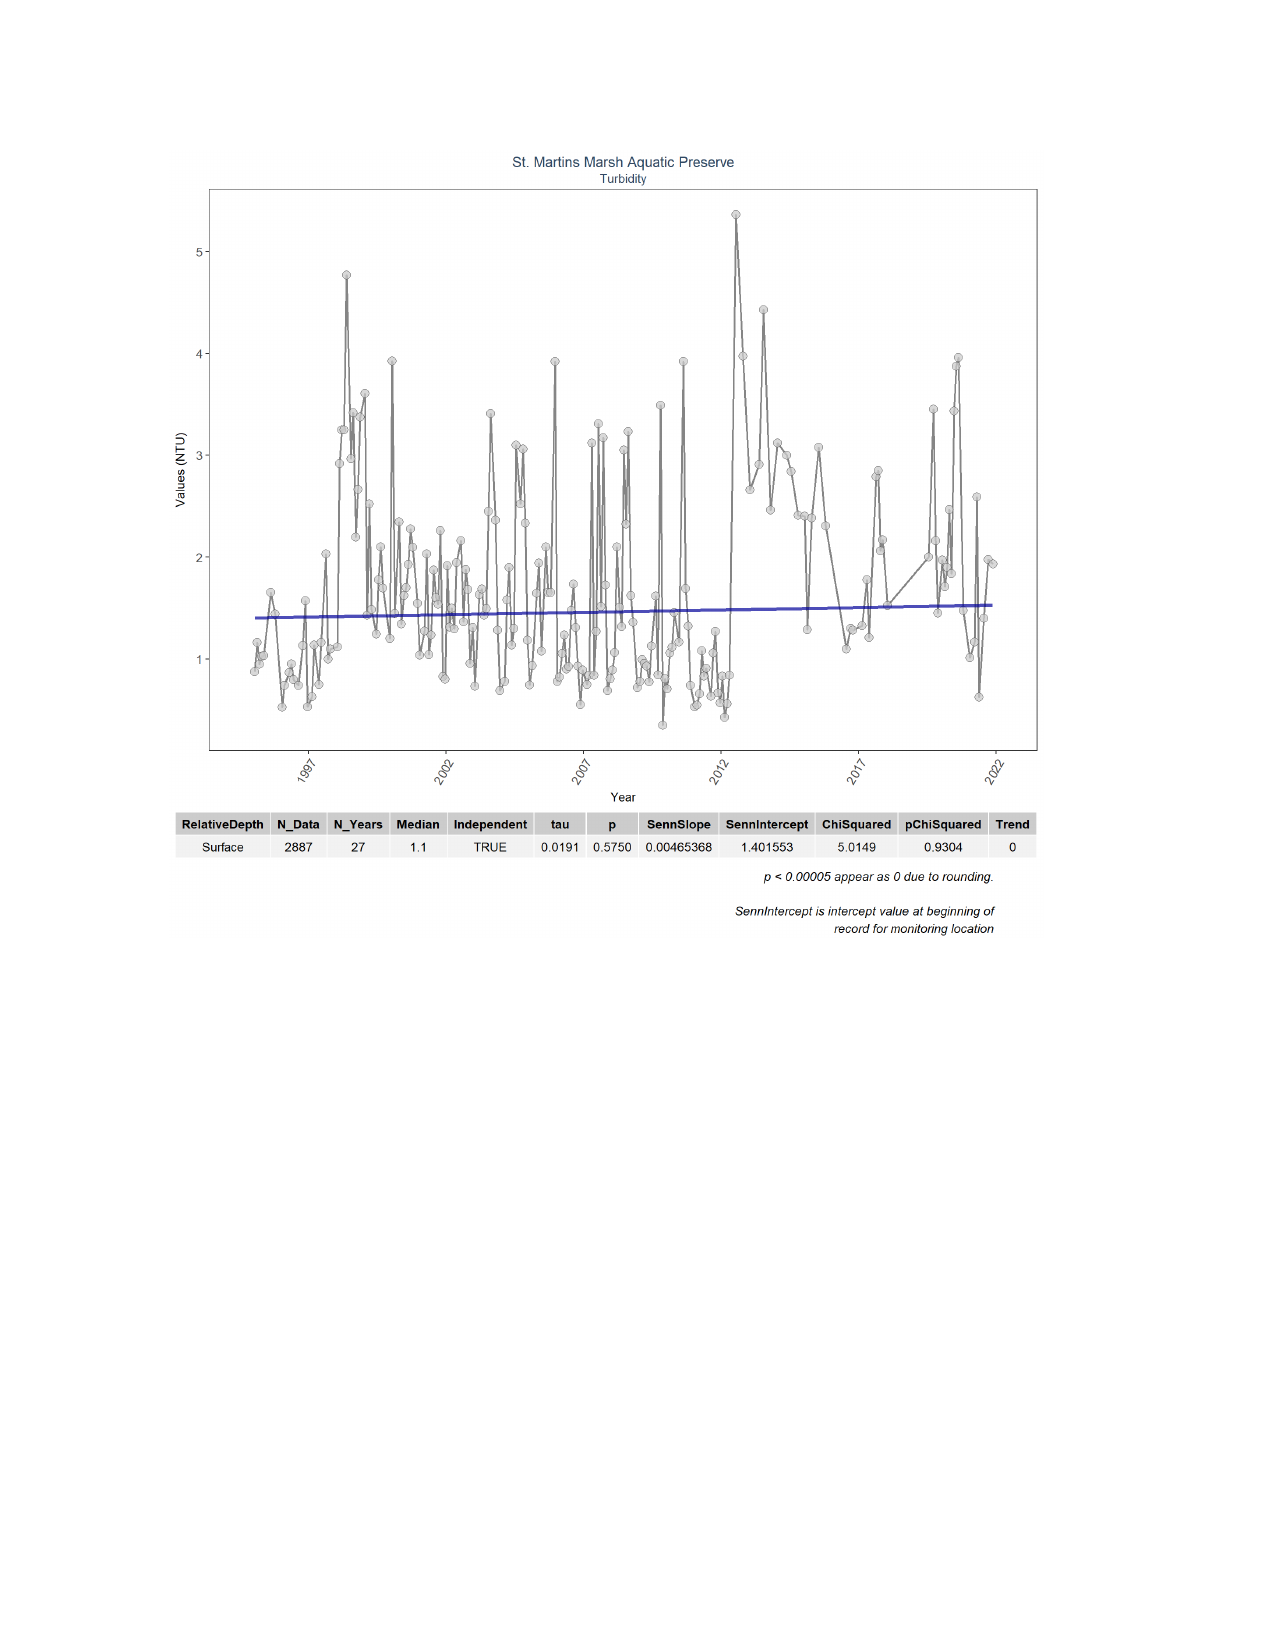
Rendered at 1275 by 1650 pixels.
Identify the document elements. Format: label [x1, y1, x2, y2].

picture [168, 150, 1044, 938]
